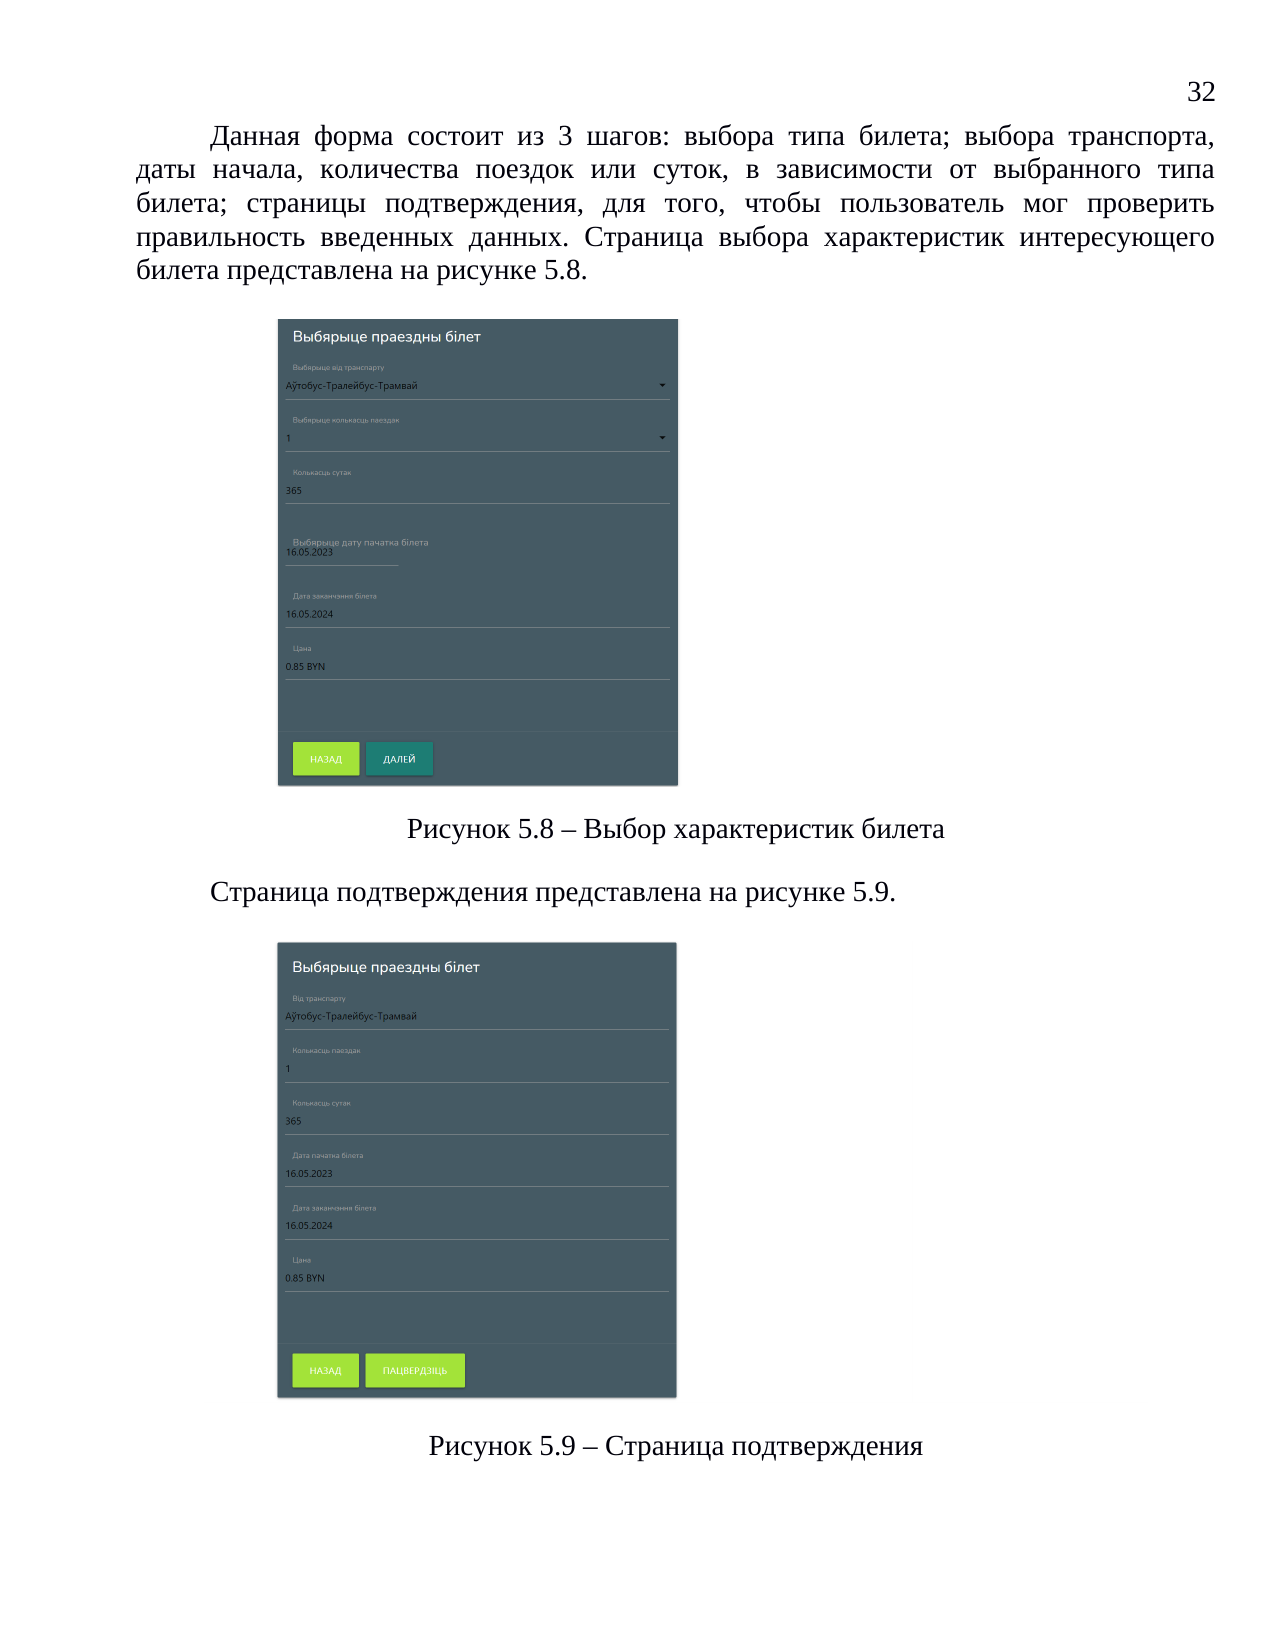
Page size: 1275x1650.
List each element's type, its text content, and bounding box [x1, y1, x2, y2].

text Рисунок 5.9 – Страница подтверждения [136, 1428, 1216, 1461]
text Страница подтверждения представлена на рисунке 5.9. [136, 874, 1216, 908]
picture [203, 941, 1149, 1403]
text Рисунок 5.8 – Выбор характеристик билета [136, 812, 1216, 845]
picture [203, 319, 1149, 787]
text Данная форма состоит из 3 шагов: выбора типа билета; выбора транспорта, даты начала, количества поездок или суток, в зависимости от выбранного типа билета; страницы подтверждения, для того, чтобы пользователь мог проверить правильность введенных данных. Страница выбора характеристик интересующего билета представлена на рисунке 5.8. [136, 118, 1216, 286]
